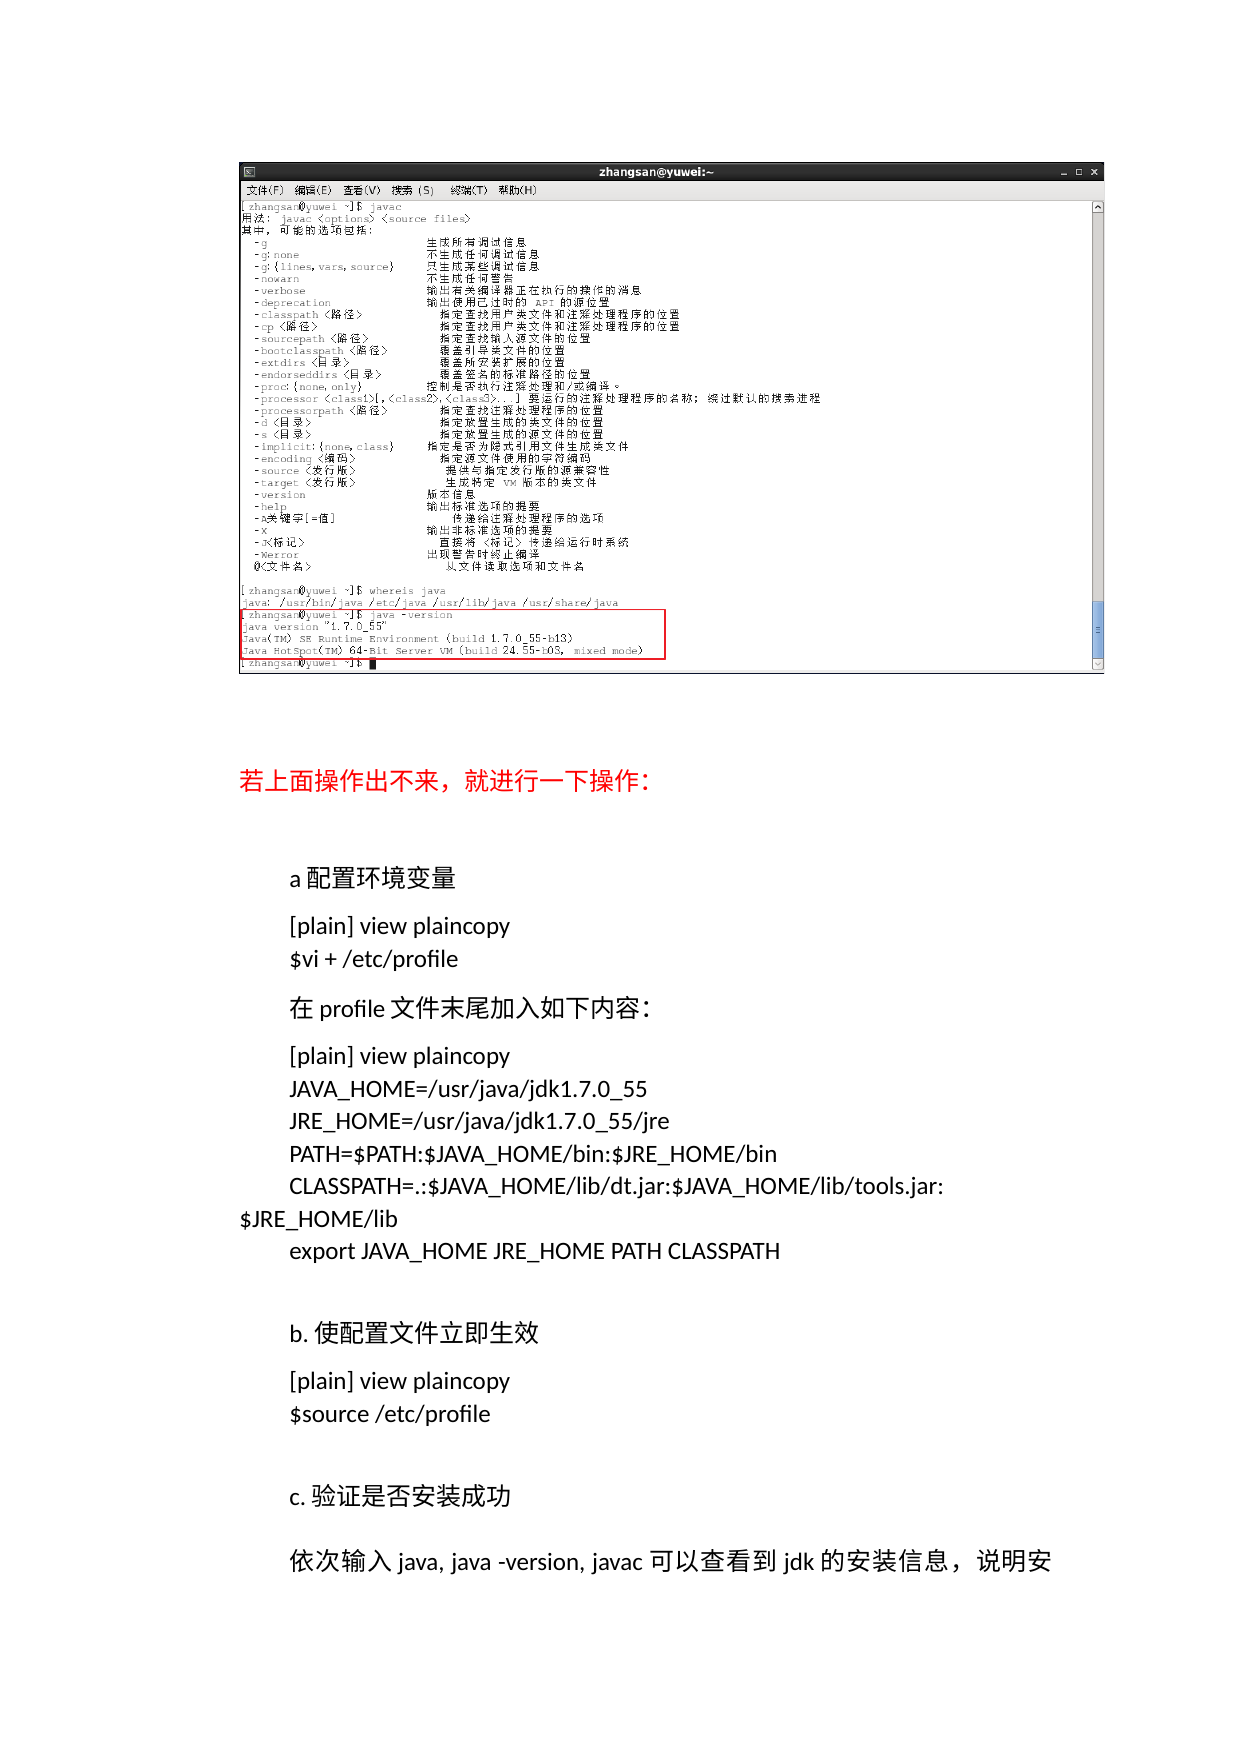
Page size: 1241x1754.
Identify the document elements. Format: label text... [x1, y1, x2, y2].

list $source /etc/profile [239, 1397, 1053, 1429]
list [plain] view plaincopy [239, 1039, 1053, 1072]
list 若上面操作出不来，就进行一下操作： [239, 747, 1053, 812]
list JRE_HOME=/usr/java/jdk1.7.0_55/jre [239, 1104, 1053, 1137]
list export JAVA_HOME JRE_HOME PATH CLASSPATH [239, 1234, 1053, 1267]
list a配置环境变量 [239, 844, 1053, 909]
list 在profile文件末尾加入如下内容： [239, 974, 1053, 1039]
list c. 验证是否安装成功 [239, 1462, 1053, 1527]
list PATH=$PATH:$JAVA_HOME/bin:$JRE_HOME/bin [239, 1137, 1053, 1169]
list b. 使配置文件立即生效 [239, 1299, 1053, 1364]
list [plain] view plaincopy [239, 909, 1053, 942]
list [plain] view plaincopy [239, 1364, 1053, 1397]
list JAVA_HOME=/usr/java/jdk1.7.0_55 [239, 1072, 1053, 1104]
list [239, 1527, 1053, 1592]
list $vi + /etc/profile [239, 942, 1053, 974]
picture [239, 162, 1105, 674]
list CLASSPATH=.:$JAVA_HOME/lib/dt.jar:$JAVA_HOME/lib/tools.jar:$JRE_HOME/lib [239, 1169, 1053, 1234]
